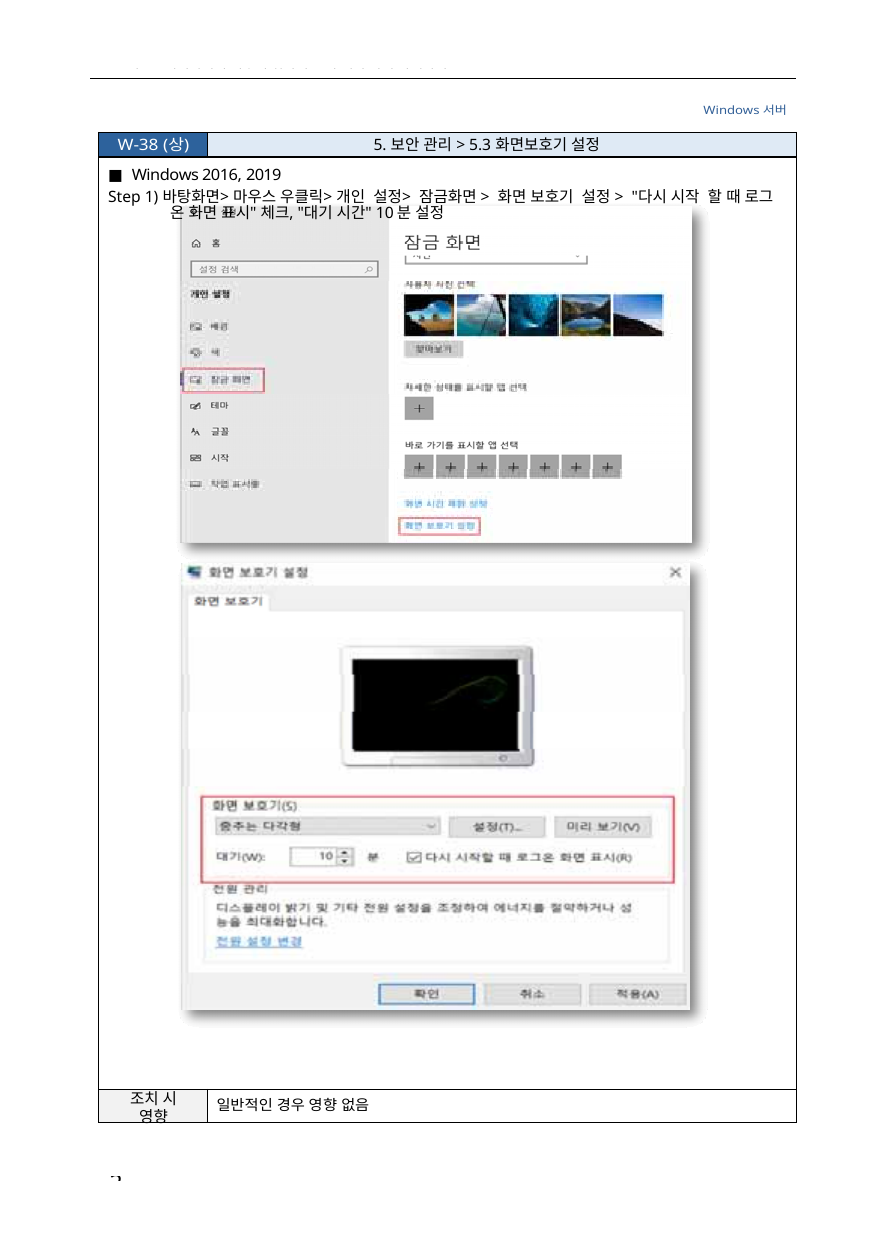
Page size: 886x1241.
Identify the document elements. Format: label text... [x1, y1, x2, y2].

list Windows 서버 [649, 102, 787, 118]
picture [176, 203, 710, 1028]
